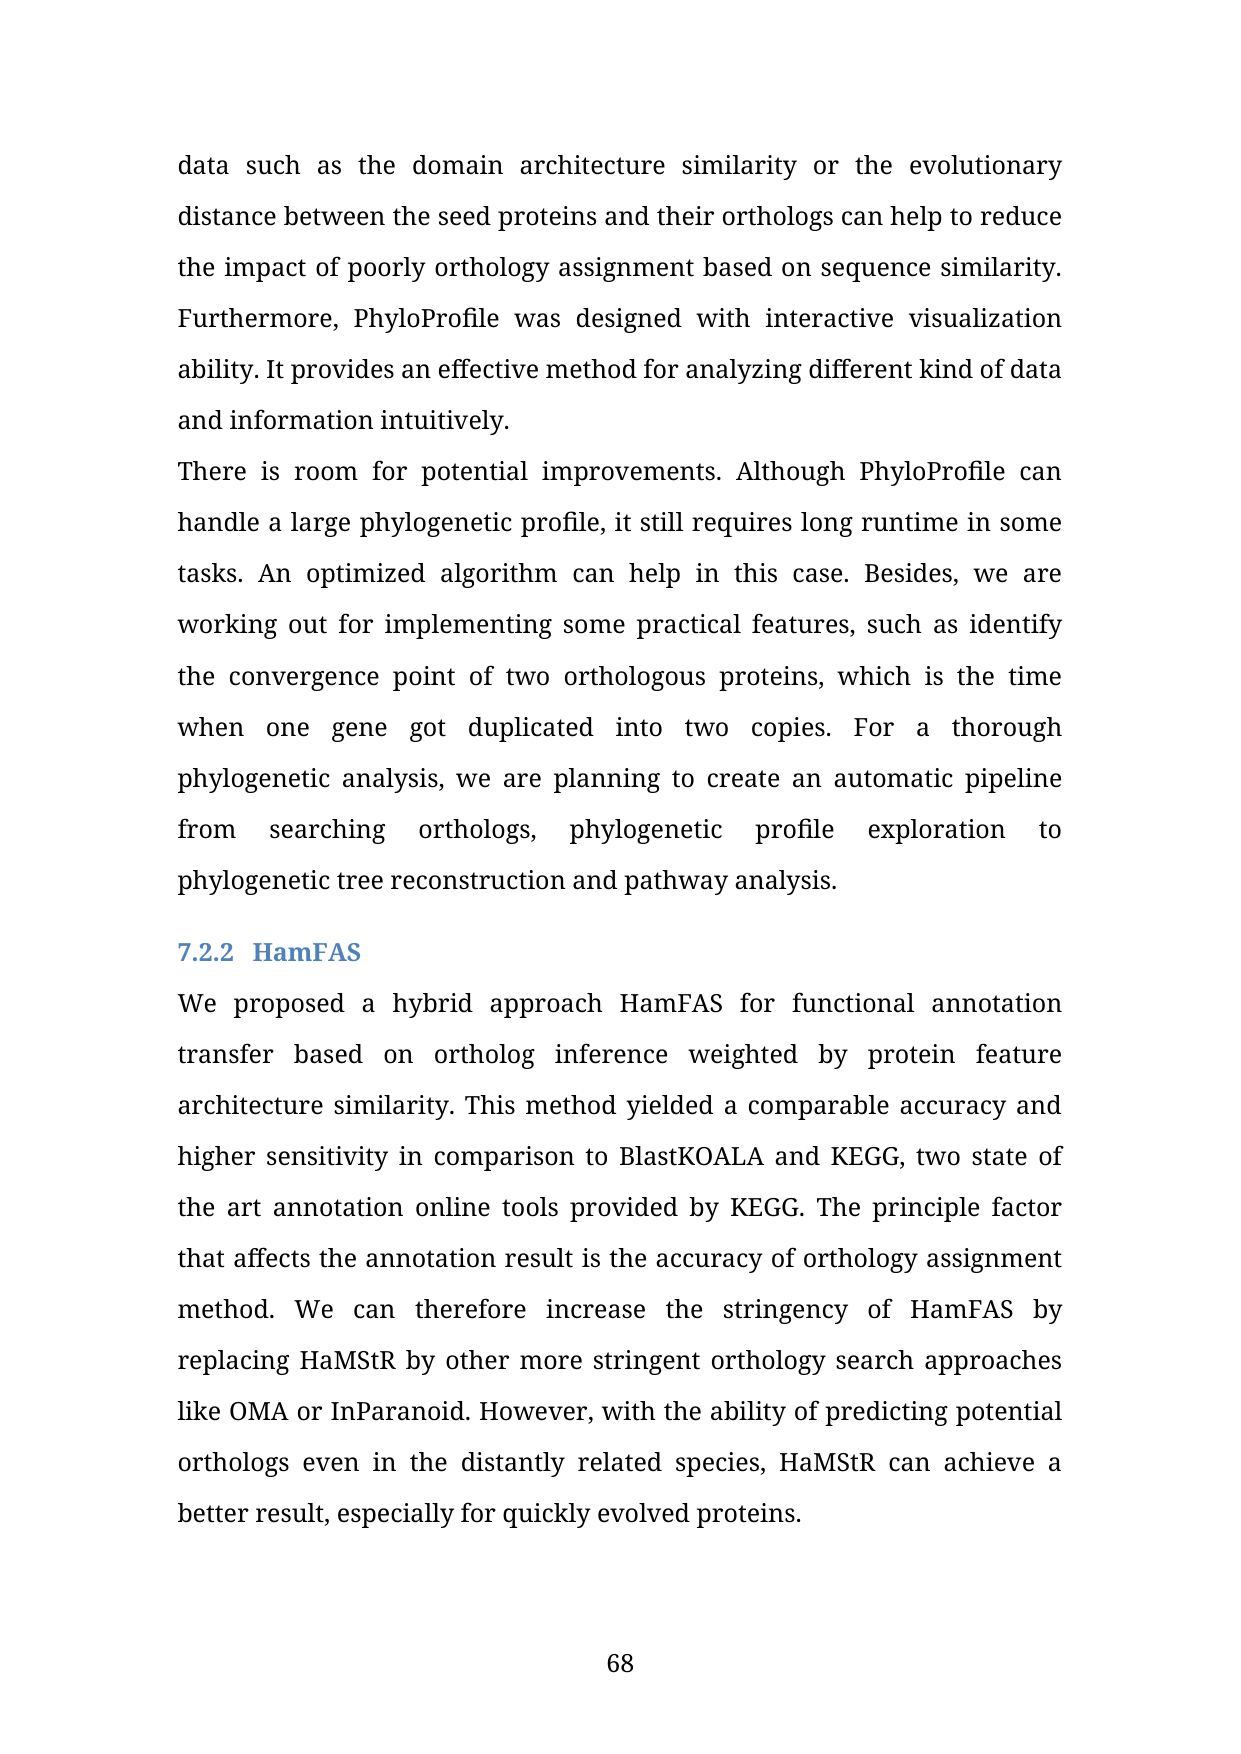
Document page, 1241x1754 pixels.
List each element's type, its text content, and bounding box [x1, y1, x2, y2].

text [177, 148, 1063, 437]
subtitle HamFAS [177, 934, 1063, 968]
text There is room for potential improvements. Although PhyloProfile can handle a large phylogenetic profile, it still requires long runtime in some tasks. An optimized algorithm can help in this case. Besides, we are working out for implementing some practical features, such as identify the convergence point of two orthologous proteins, which is the time when one gene got duplicated into two copies. For a thorough phylogenetic analysis, we are planning to create an automatic pipeline from searching orthologs, phylogenetic profile exploration to phylogenetic tree reconstruction and pathway analysis. [177, 454, 1063, 896]
text We proposed a hybrid approach HamFAS for functional annotation transfer based on ortholog inference weighted by protein feature architecture similarity. This method yielded a comparable accuracy and higher sensitivity in comparison to BlastKOALA and KEGG, two state of the art annotation online tools provided by KEGG. The principle factor that affects the annotation result is the accuracy of orthology assignment method. We can therefore increase the stringency of HamFAS by replacing HaMStR by other more stringent orthology search approaches like OMA or InParanoid. However, with the ability of predicting potential orthologs even in the distantly related species, HaMStR can achieve a better result, especially for quickly evolved proteins. [177, 985, 1063, 1530]
